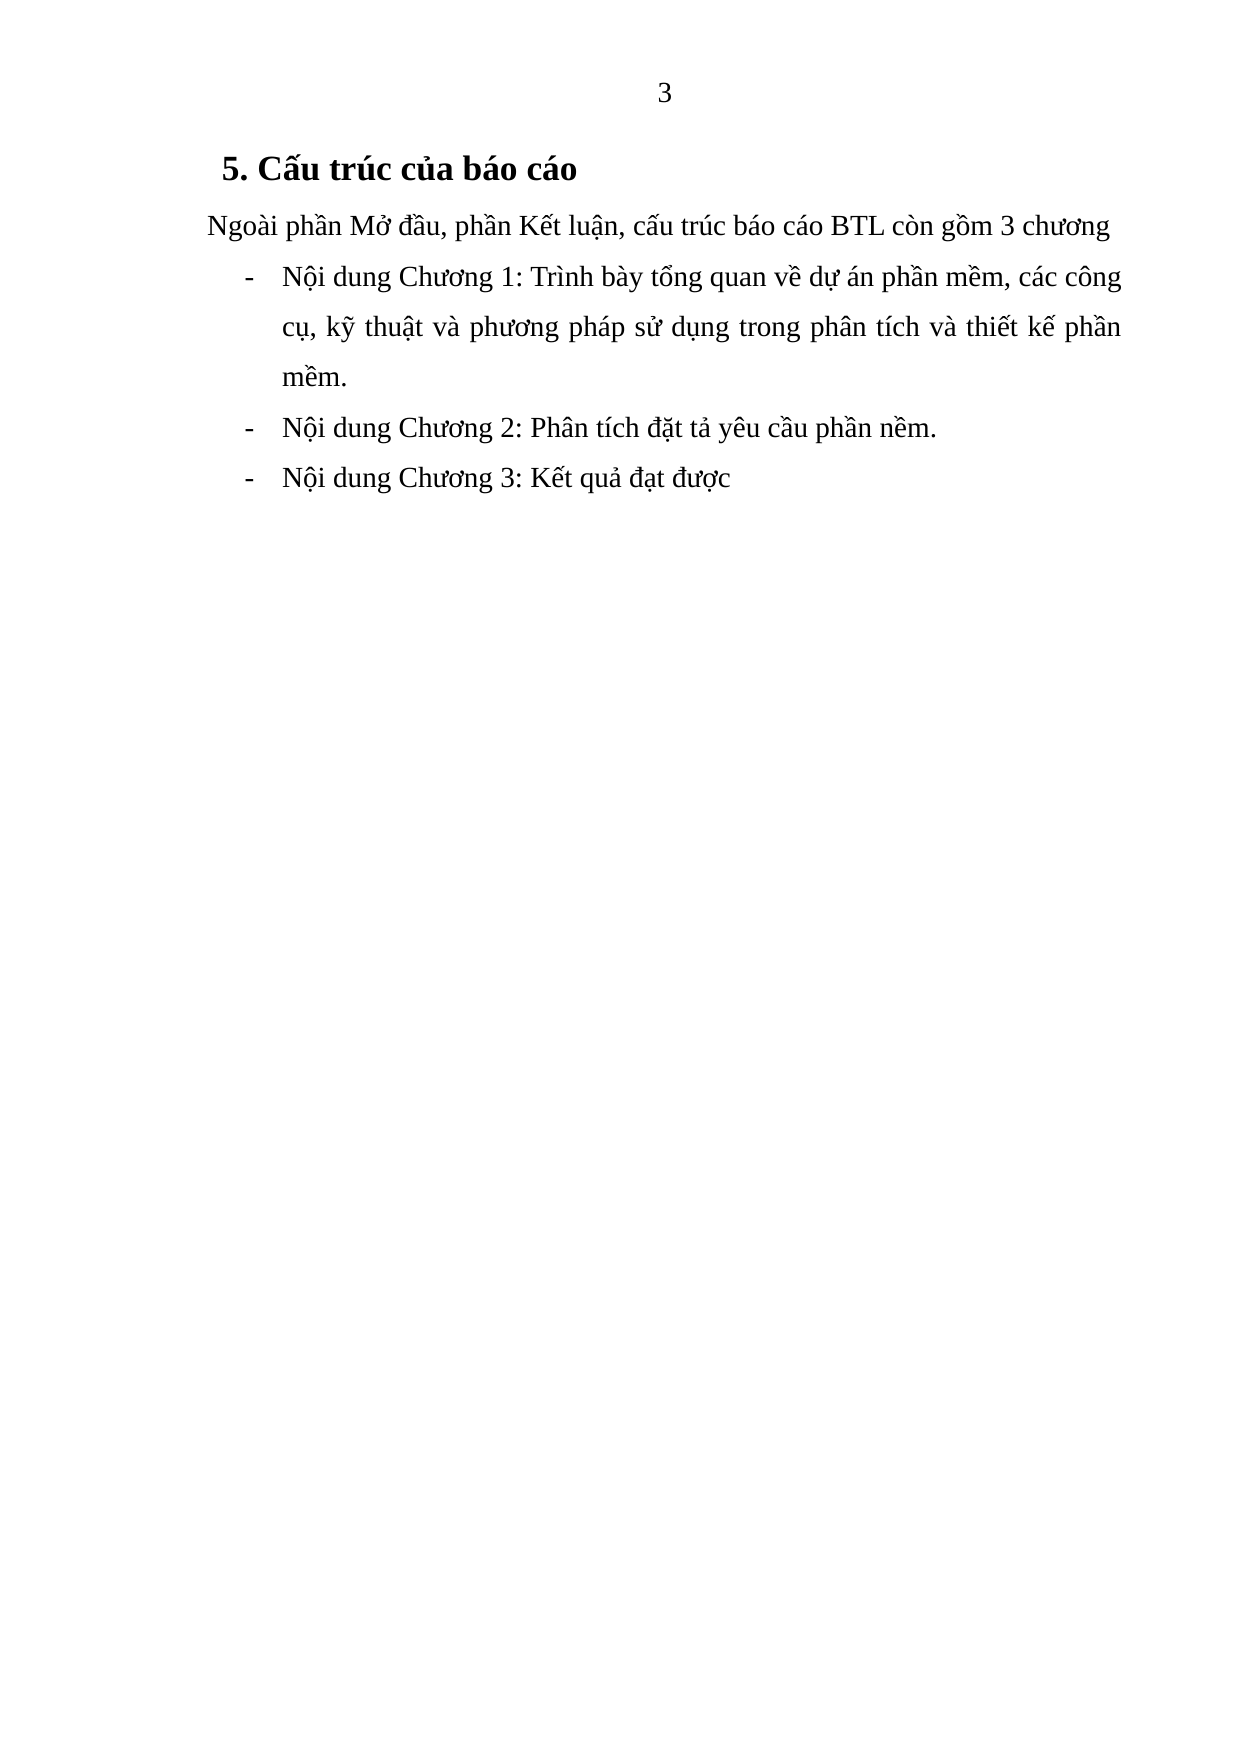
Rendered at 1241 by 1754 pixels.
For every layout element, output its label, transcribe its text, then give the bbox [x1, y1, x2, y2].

list Nội dung Chương 1: Trình bày tổng quan về dự án phần mềm, các công cụ, kỹ thuật và phương pháp sử dụng trong phân tích và thiết kế phần mềm. [244, 259, 1122, 393]
list Nội dung Chương 2: Phân tích đặt tả yêu cầu phần nềm. [244, 410, 1122, 443]
text Ngoài phần Mở đầu, phần Kết luận, cấu trúc báo cáo BTL còn gồm 3 chương [207, 208, 1122, 242]
list Nội dung Chương 3: Kết quả đạt được [244, 460, 1122, 493]
subtitle 5. Cấu trúc của báo cáo [222, 148, 1122, 188]
